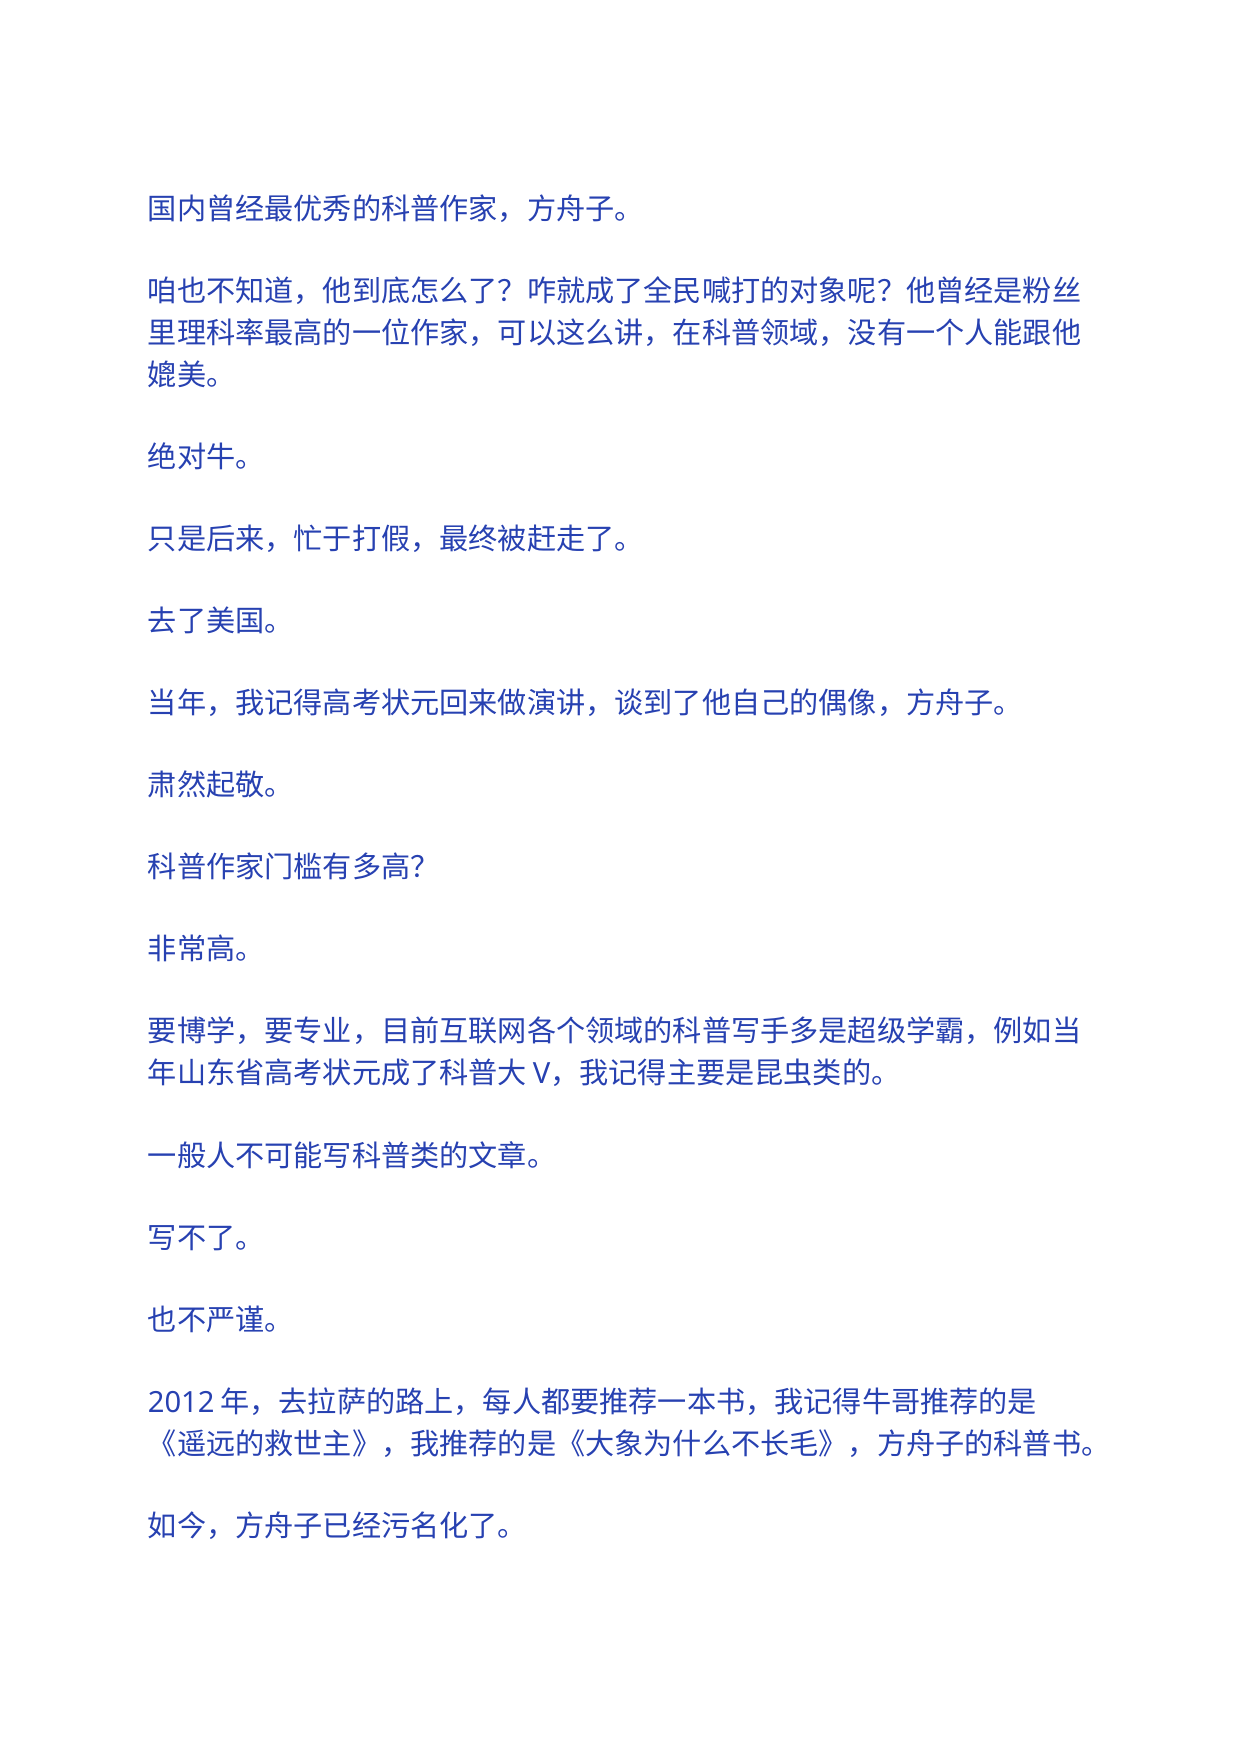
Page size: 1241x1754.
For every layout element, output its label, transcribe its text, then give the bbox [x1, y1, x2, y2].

text 非常高。 [148, 926, 1093, 968]
text 肃然起敬。 [148, 762, 1093, 804]
text 要博学，要专业，目前互联网各个领域的科普写手多是超级学霸，例如当年山东省高考状元成了科普大V，我记得主要是昆虫类的。 [148, 1008, 1093, 1092]
text 2012年，去拉萨的路上，每人都要推荐一本书，我记得牛哥推荐的是《遥远的救世主》，我推荐的是《大象为什么不长毛》，方舟子的科普书。 [148, 1378, 1093, 1463]
text 当年，我记得高考状元回来做演讲，谈到了他自己的偶像，方舟子。 [148, 680, 1093, 722]
text 也不严谨。 [148, 1296, 1093, 1338]
text 一般人不可能写科普类的文章。 [148, 1132, 1093, 1174]
text 去了美国。 [148, 598, 1093, 640]
text 如今，方舟子已经污名化了。 [148, 1502, 1093, 1545]
text 绝对牛。 [148, 434, 1093, 476]
text 只是后来，忙于打假，最终被赶走了。 [148, 516, 1093, 558]
text 科普作家门槛有多高？ [148, 844, 1093, 886]
text 国内曾经最优秀的科普作家，方舟子。 [148, 185, 1093, 228]
text 写不了。 [148, 1214, 1093, 1256]
text 咱也不知道，他到底怎么了？咋就成了全民喊打的对象呢？他曾经是粉丝里理科率最高的一位作家，可以这么讲，在科普领域，没有一个人能跟他媲美。 [148, 267, 1093, 394]
